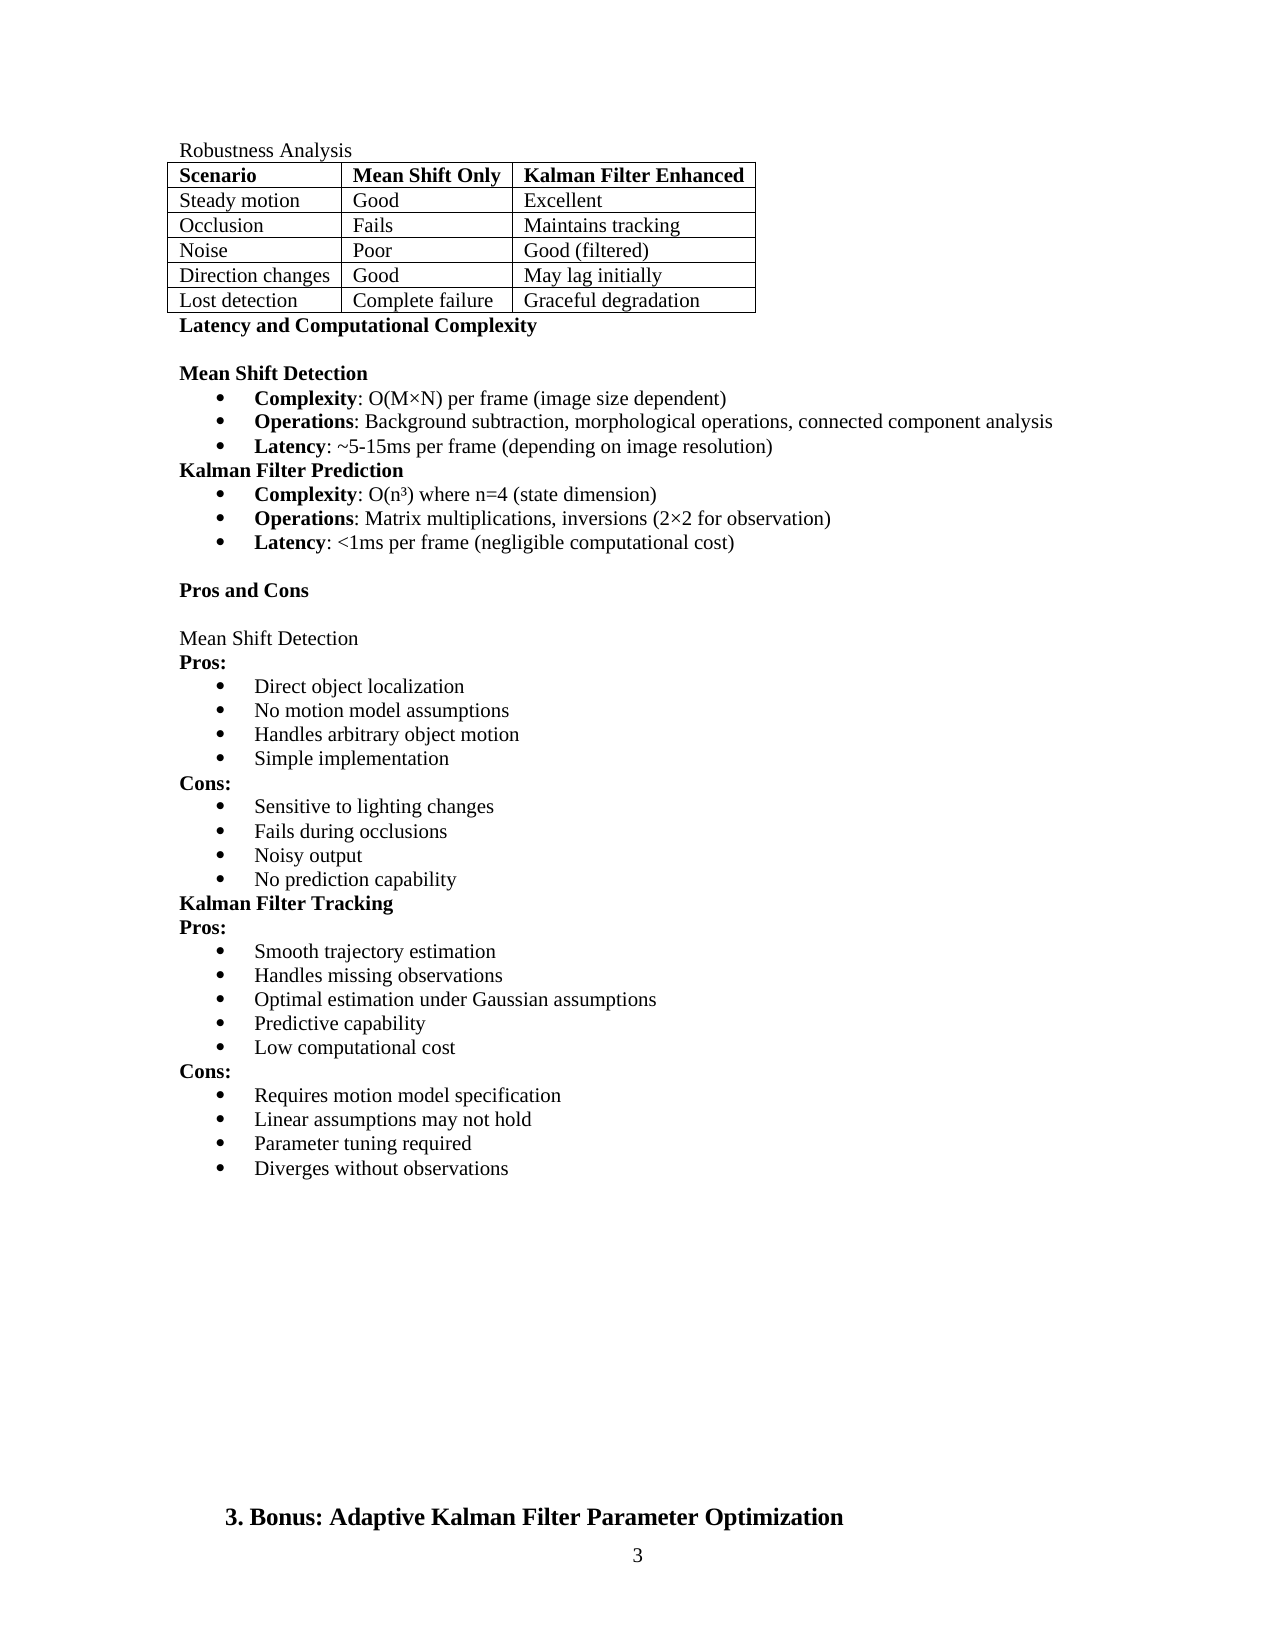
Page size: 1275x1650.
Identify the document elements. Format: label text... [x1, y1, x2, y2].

table_header Mean Shift Only [342, 163, 512, 187]
list Direct object localization [217, 674, 1096, 698]
text Robustness Analysis [179, 137, 1096, 162]
list Parameter tuning required [217, 1131, 1096, 1155]
text Kalman Filter Prediction [179, 458, 1096, 482]
text Mean Shift Detection [179, 626, 1096, 650]
list Linear assumptions may not hold [217, 1107, 1096, 1131]
text Kalman Filter Tracking [179, 891, 1096, 915]
list Optimal estimation under Gaussian assumptions [217, 987, 1096, 1011]
list Latency: <1ms per frame (negligible computational cost) [217, 530, 1096, 554]
text Cons: [179, 770, 1096, 794]
table_cell Noise [168, 238, 341, 262]
list Diverges without observations [217, 1155, 1096, 1179]
text Latency and Computational Complexity [179, 313, 1096, 337]
text Pros and Cons [179, 578, 1096, 602]
list Sensitive to lighting changes [217, 794, 1096, 818]
list No prediction capability [217, 867, 1096, 891]
table_cell Good (filtered) [513, 238, 755, 262]
text Pros: [179, 915, 1096, 939]
table_cell Excellent [513, 188, 755, 212]
table_cell Good [342, 263, 512, 287]
table_cell Graceful degradation [513, 288, 755, 312]
table_cell Maintains tracking [513, 213, 755, 237]
list Requires motion model specification [217, 1083, 1096, 1107]
list Predictive capability [217, 1011, 1096, 1035]
table_cell Direction changes [168, 263, 341, 287]
list Complexity: O(n³) where n=4 (state dimension) [217, 482, 1096, 506]
text 3. Bonus: Adaptive Kalman Filter Parameter Optimization [225, 1502, 1096, 1531]
table_cell Fails [342, 213, 512, 237]
list Operations: Background subtraction, morphological operations, connected component analysis [217, 409, 1096, 433]
table_cell Complete failure [342, 288, 512, 312]
text Mean Shift Detection [179, 361, 1096, 385]
list Smooth trajectory estimation [217, 939, 1096, 963]
list Simple implementation [217, 746, 1096, 770]
list Low computational cost [217, 1035, 1096, 1059]
table_cell Steady motion [168, 188, 341, 212]
list Handles missing observations [217, 963, 1096, 987]
table_cell Poor [342, 238, 512, 262]
table_cell May lag initially [513, 263, 755, 287]
text Pros: [179, 650, 1096, 674]
list Operations: Matrix multiplications, inversions (2×2 for observation) [217, 506, 1096, 530]
table_header Kalman Filter Enhanced [513, 163, 755, 187]
list Handles arbitrary object motion [217, 722, 1096, 746]
list Noisy output [217, 843, 1096, 867]
list Fails during occlusions [217, 818, 1096, 843]
table_cell Good [342, 188, 512, 212]
table_cell Lost detection [168, 288, 341, 312]
text Cons: [179, 1059, 1096, 1083]
table_header Scenario [168, 163, 341, 187]
table_cell Occlusion [168, 213, 341, 237]
list Complexity: O(M×N) per frame (image size dependent) [217, 385, 1096, 409]
list No motion model assumptions [217, 698, 1096, 722]
list Latency: ~5-15ms per frame (depending on image resolution) [217, 433, 1096, 458]
